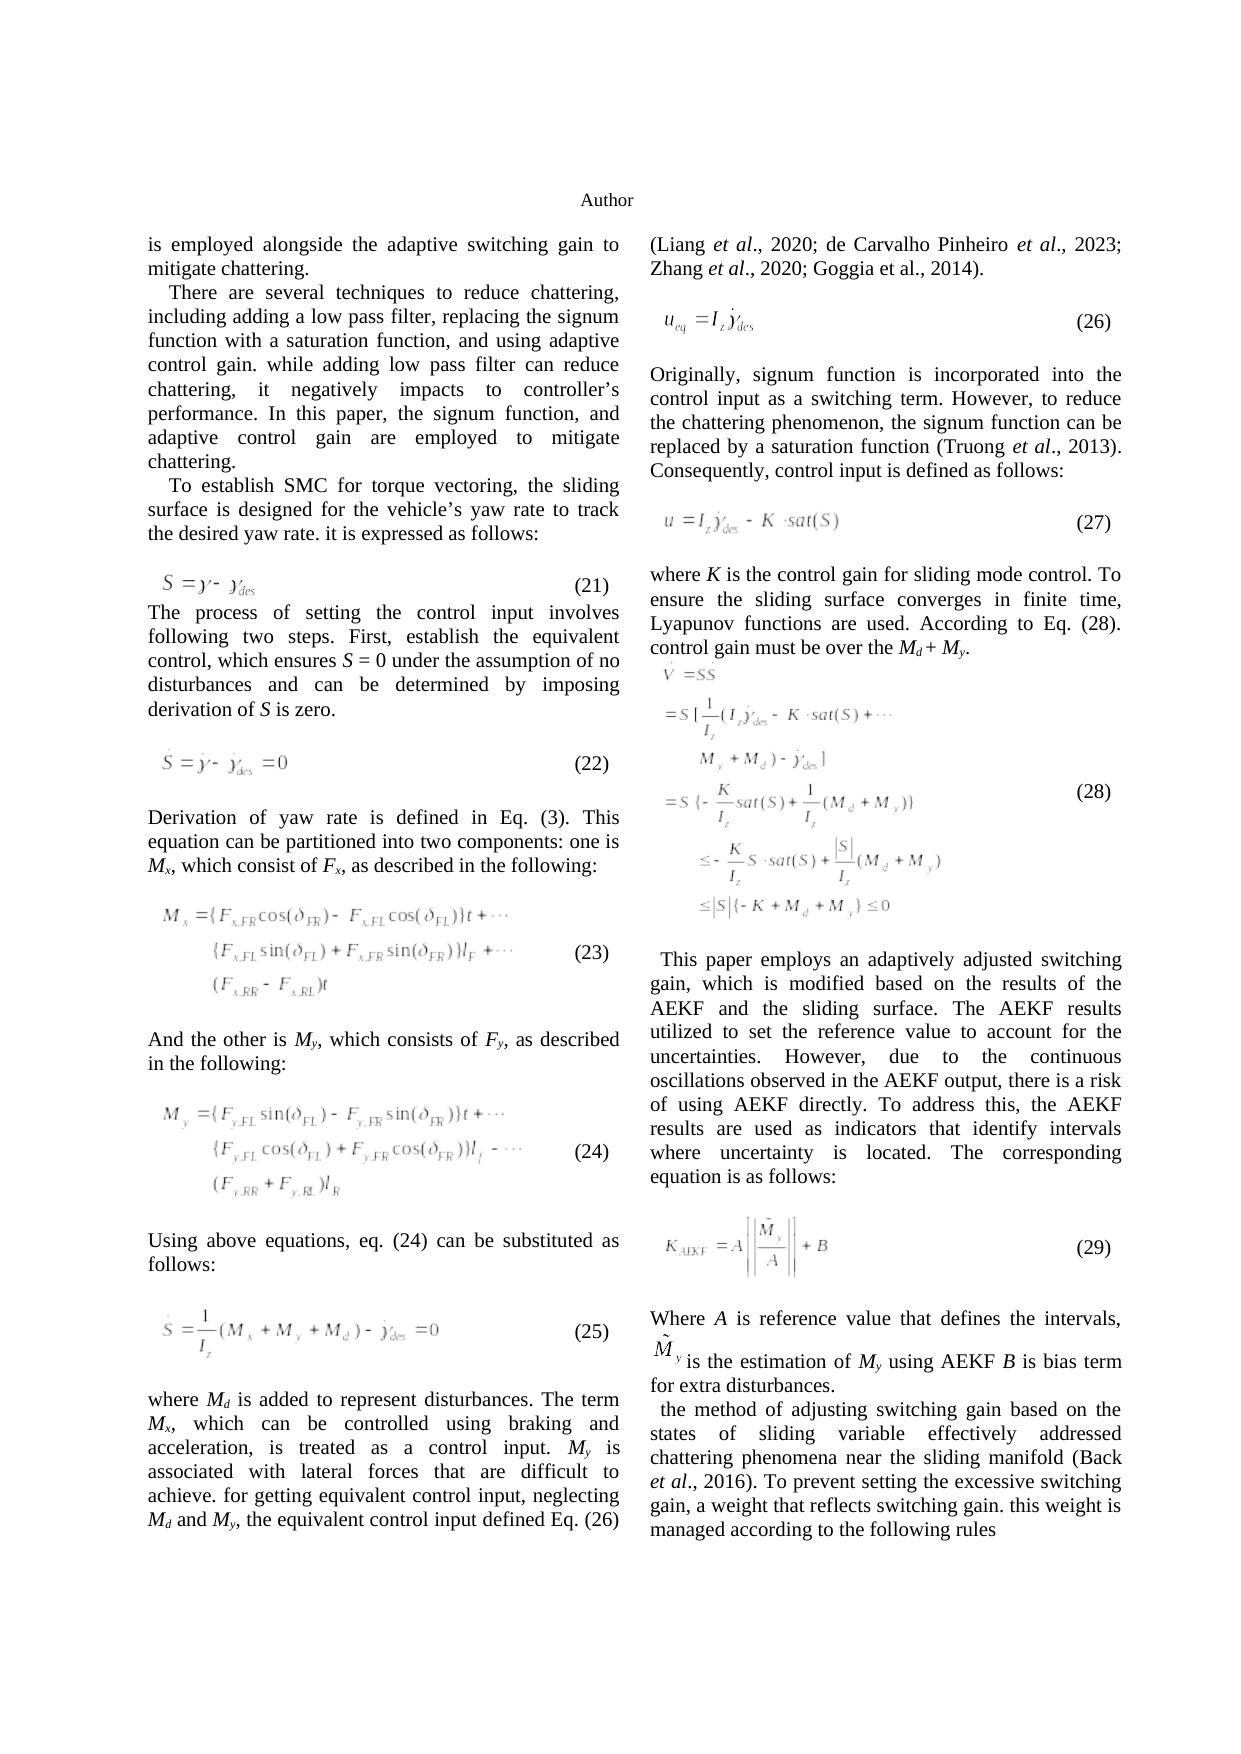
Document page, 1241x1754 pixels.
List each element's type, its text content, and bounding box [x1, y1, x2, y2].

table_header [148, 745, 563, 781]
table_header [650, 304, 1063, 338]
text where K is the control gain for sliding mode control. To ensure the sliding surface converges in finite time, Lyapunov functions are used. According to Eq. (28). control gain must be over the Md + My. [650, 562, 1122, 659]
text And the other is My, which consists of Fy, as described in the following: [148, 1026, 620, 1074]
table_header (21) [563, 569, 620, 600]
table_header [650, 659, 1063, 923]
table_header [148, 1099, 563, 1204]
text Derivation of yaw rate is defined in Eq. (3). This equation can be partitioned into two components: one is Mx, which consist of Fx, as described in the following: [148, 805, 620, 877]
table_header [148, 901, 563, 1002]
text There are several techniques to reduce chattering, including adding a low pass filter, replacing the signum function with a saturation function, and using adaptive control gain. while adding low pass filter can reduce chattering, it negatively impacts to controller’s performance. In this paper, the signum function, and adaptive control gain are employed to mitigate chattering. [148, 280, 620, 473]
table_header (24) [563, 1099, 620, 1204]
table_header (25) [563, 1300, 620, 1363]
text This paper employs an adaptively adjusted switching gain, which is modified based on the results of the AEKF and the sliding surface. The AEKF results utilized to set the reference value to account for the uncertainties. However, due to the continuous oscillations observed in the AEKF output, there is a risk of using AEKF directly. To address this, the AEKF results are used as indicators that identify intervals where uncertainty is located. The corresponding equation is as follows: [650, 947, 1122, 1188]
table_header (27) [1063, 506, 1122, 538]
table_header (28) [1063, 659, 1122, 923]
table_header (29) [1063, 1212, 1122, 1282]
table_header [650, 1212, 1063, 1282]
text Originally, signum function is incorporated into the control input as a switching term. However, to reduce the chattering phenomenon, the signum function can be replaced by a saturation function (Truong et al., 2013). Consequently, control input is defined as follows: [650, 362, 1122, 482]
text the method of adjusting switching gain based on the states of sliding variable effectively addressed chattering phenomena near the sliding manifold (Back et al., 2016). To prevent setting the excessive switching gain, a weight that reflects switching gain. this weight is managed according to the following rules [650, 1397, 1122, 1541]
table_header (26) [1063, 304, 1122, 338]
text Using above equations, eq. (24) can be substituted as follows: [148, 1228, 620, 1276]
table_header [148, 1300, 563, 1363]
text The process of setting the control input involves following two steps. First, establish the equivalent control, which ensures S = 0 under the assumption of no disturbances and can be determined by imposing derivation of S is zero. [148, 600, 620, 721]
text To establish SMC for torque vectoring, the sliding surface is designed for the vehicle’s yaw rate to track the desired yaw rate. it is expressed as follows: [148, 473, 620, 545]
text where Md is added to represent disturbances. The term Mx, which can be controlled using braking and acceleration, is treated as a control input. My is associated with lateral forces that are difficult to achieve. for getting equivalent control input, neglecting Md and My, the equivalent control input defined Eq. (26) (Liang et al., 2020; de Carvalho Pinheiro et al., 2023; Zhang et al., 2020; Goggia et al., 2014). [148, 1387, 620, 1531]
table_header [650, 506, 1063, 538]
table_header (23) [563, 901, 620, 1002]
text Where A is reference value that defines the intervals, is the estimation of My using AEKF B is bias term for extra disturbances. [650, 1306, 1122, 1397]
table_header [148, 569, 563, 600]
table_header (22) [563, 745, 620, 781]
